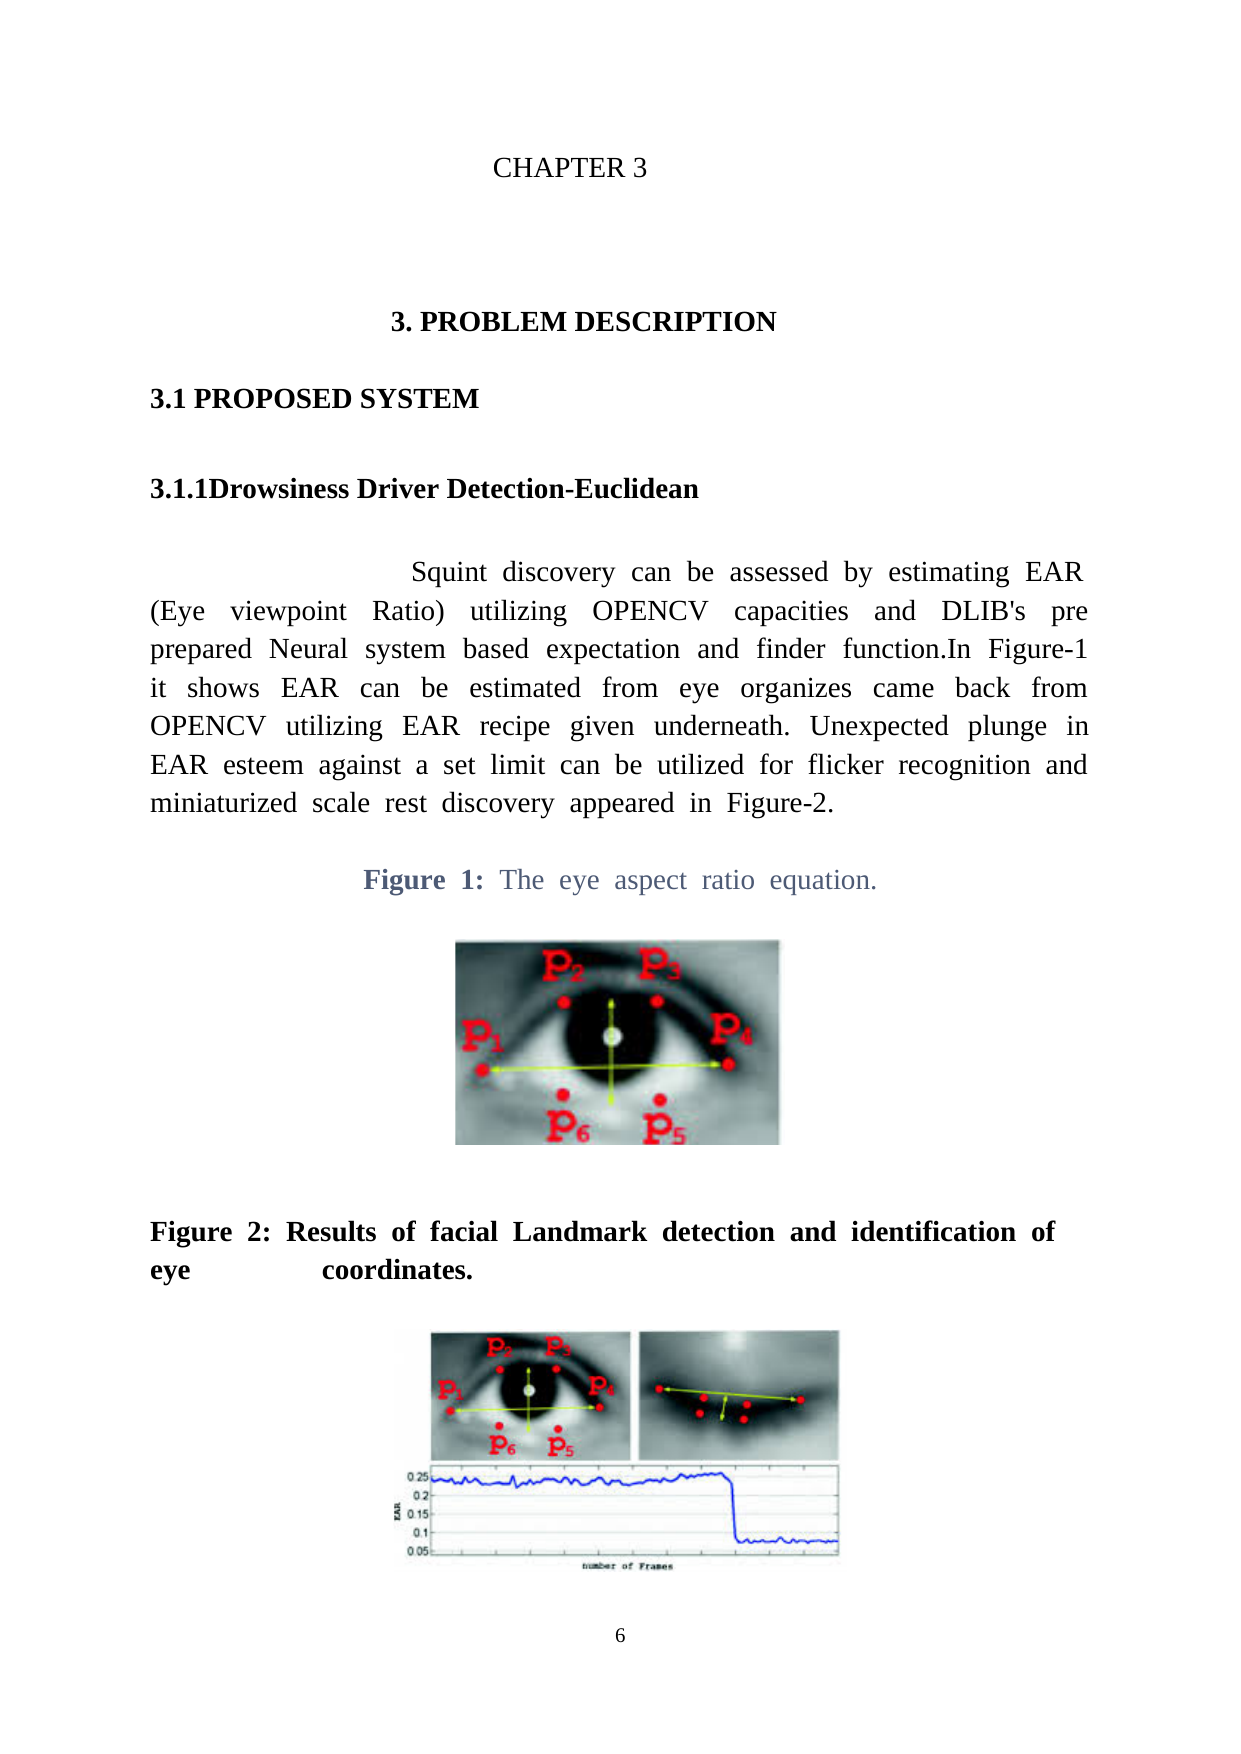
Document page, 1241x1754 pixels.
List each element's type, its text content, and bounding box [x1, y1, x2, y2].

text 3.1 PROPOSED SYSTEM [150, 381, 1090, 415]
list Squint discovery can be assessed by estimating EAR (Eye viewpoint Ratio) utilizing OPENCV capacities and DLIB's pre prepared Neural system based expectation and finder function.In Figure-1 it shows EAR can be estimated from eye organizes came back from OPENCV utilizing EAR recipe given underneath. Unexpected plunge in EAR esteem against a set limit can be utilized for flicker recognition and miniaturized scale rest discovery appeared in Figure-2. [150, 554, 1090, 819]
picture [455, 939, 785, 1145]
text CHAPTER 3 [150, 150, 1090, 183]
picture [393, 1329, 847, 1572]
subtitle 3.1.1Drowsiness Driver Detection-Euclidean [150, 471, 1090, 504]
list Figure 1: The eye aspect ratio equation. [150, 862, 1090, 896]
text 3. PROBLEM DESCRIPTION [150, 304, 1090, 338]
list Figure 2: Results of facial Landmark detection and identification of eye coordinates. [150, 1214, 1090, 1286]
